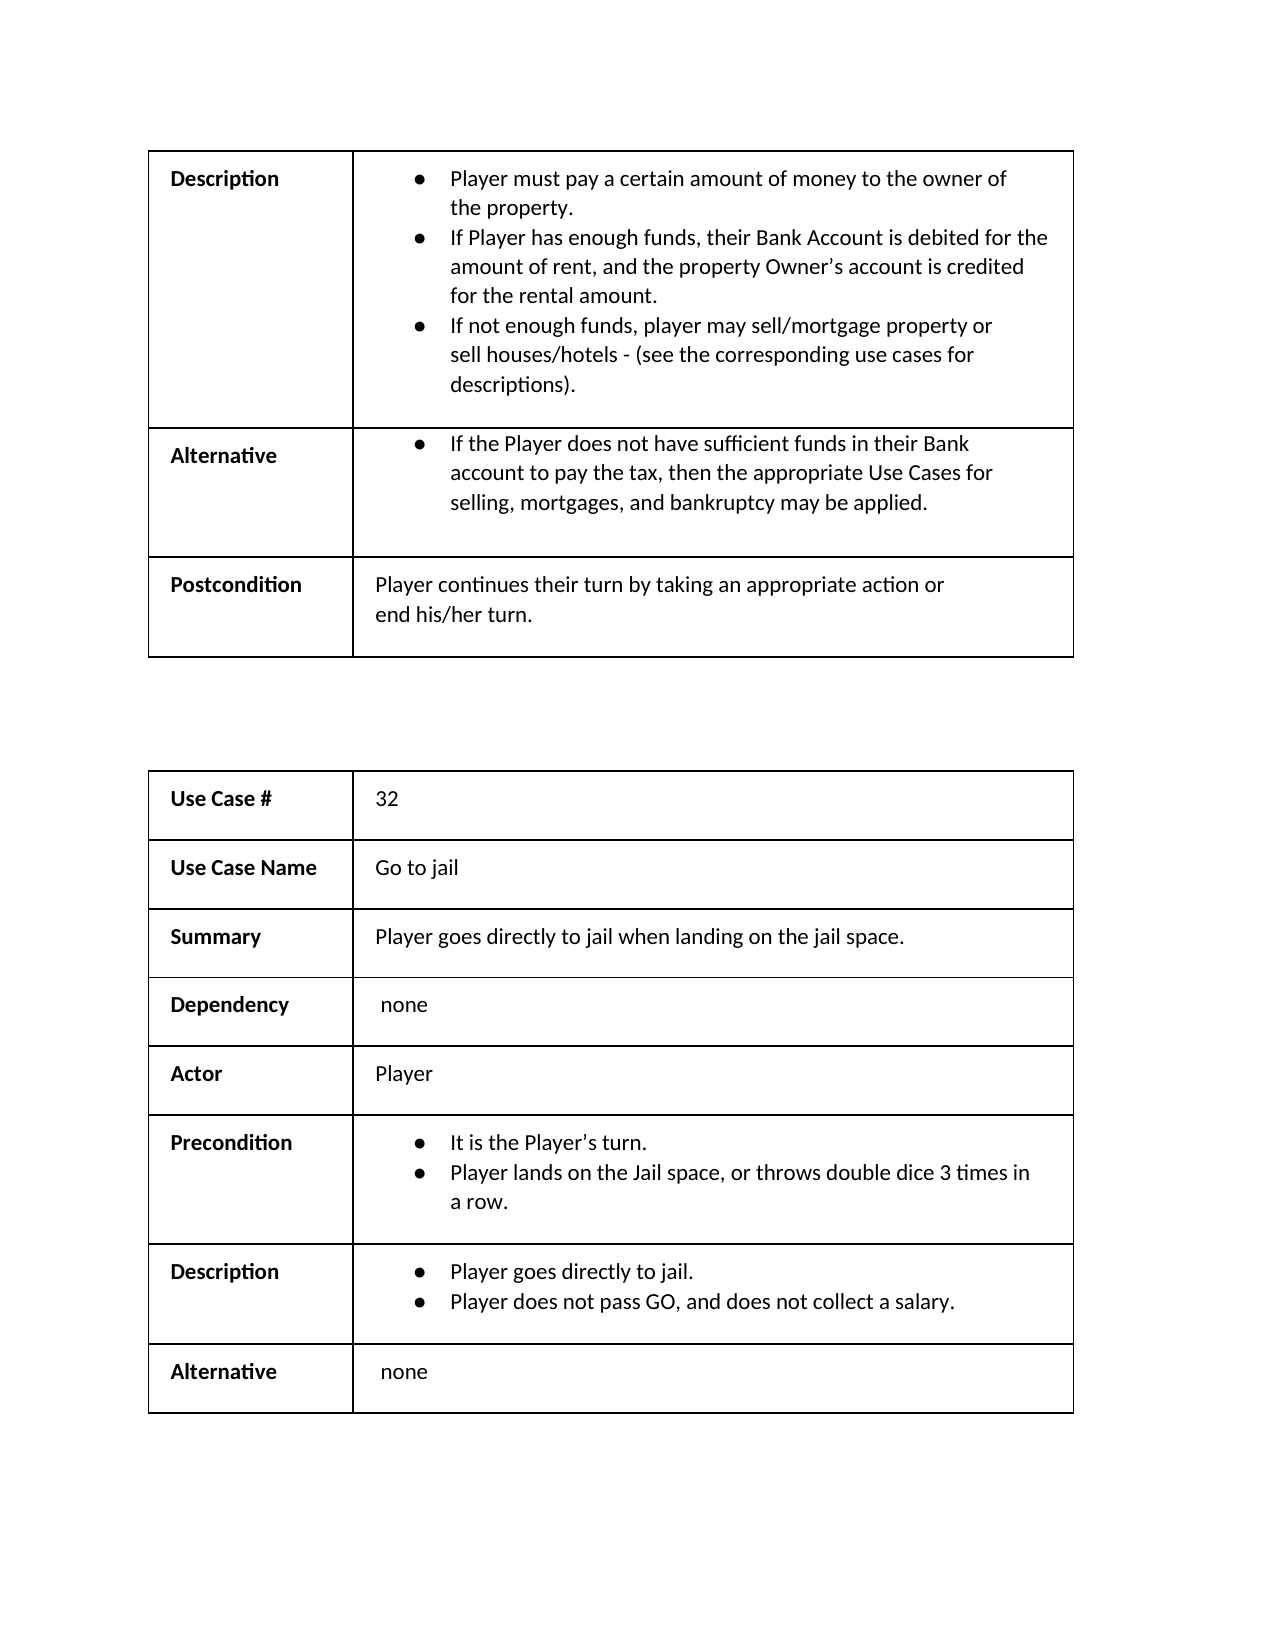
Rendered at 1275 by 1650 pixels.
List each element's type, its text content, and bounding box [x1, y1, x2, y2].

table_cell Summary [149, 910, 352, 976]
table_cell none [354, 978, 1073, 1045]
table_cell Precondition [149, 1116, 352, 1243]
table_cell Alternative [149, 1345, 352, 1412]
table_cell Postcondition [149, 558, 352, 656]
table_cell Alternative [149, 429, 352, 556]
table_cell Player must pay a certain amount of money to the owner of the property. If Player has enough funds, their Bank Account is debited for the amount of rent, and the property Owner’s account is credited for the rental amount. If not enough funds, player may sell/mortgage property or sell houses/hotels - (see the corresponding use cases for descriptions). [354, 152, 1073, 427]
table_cell Actor [149, 1047, 352, 1114]
table_cell Use Case Name [149, 841, 352, 908]
table_cell none [354, 1345, 1073, 1412]
table_header 32 [354, 772, 1073, 839]
table_cell Description [149, 152, 352, 427]
table_cell It is the Player’s turn. Player lands on the Jail space, or throws double dice 3 times in a row. [354, 1116, 1073, 1243]
table_cell Go to jail [354, 841, 1073, 908]
table_cell Player goes directly to jail. Player does not pass GO, and does not collect a salary. [354, 1245, 1073, 1343]
table_cell Player continues their turn by taking an appropriate action or end his/her turn. [354, 558, 1073, 656]
table_cell If the Player does not have sufficient funds in their Bank account to pay the tax, then the appropriate Use Cases for selling, mortgages, and bankruptcy may be applied. [354, 429, 1073, 556]
table_header Use Case # [149, 772, 352, 839]
table_cell Player goes directly to jail when landing on the jail space. [354, 910, 1073, 976]
table_cell Description [149, 1245, 352, 1343]
table_cell Dependency [149, 978, 352, 1045]
table_cell Player [354, 1047, 1073, 1114]
